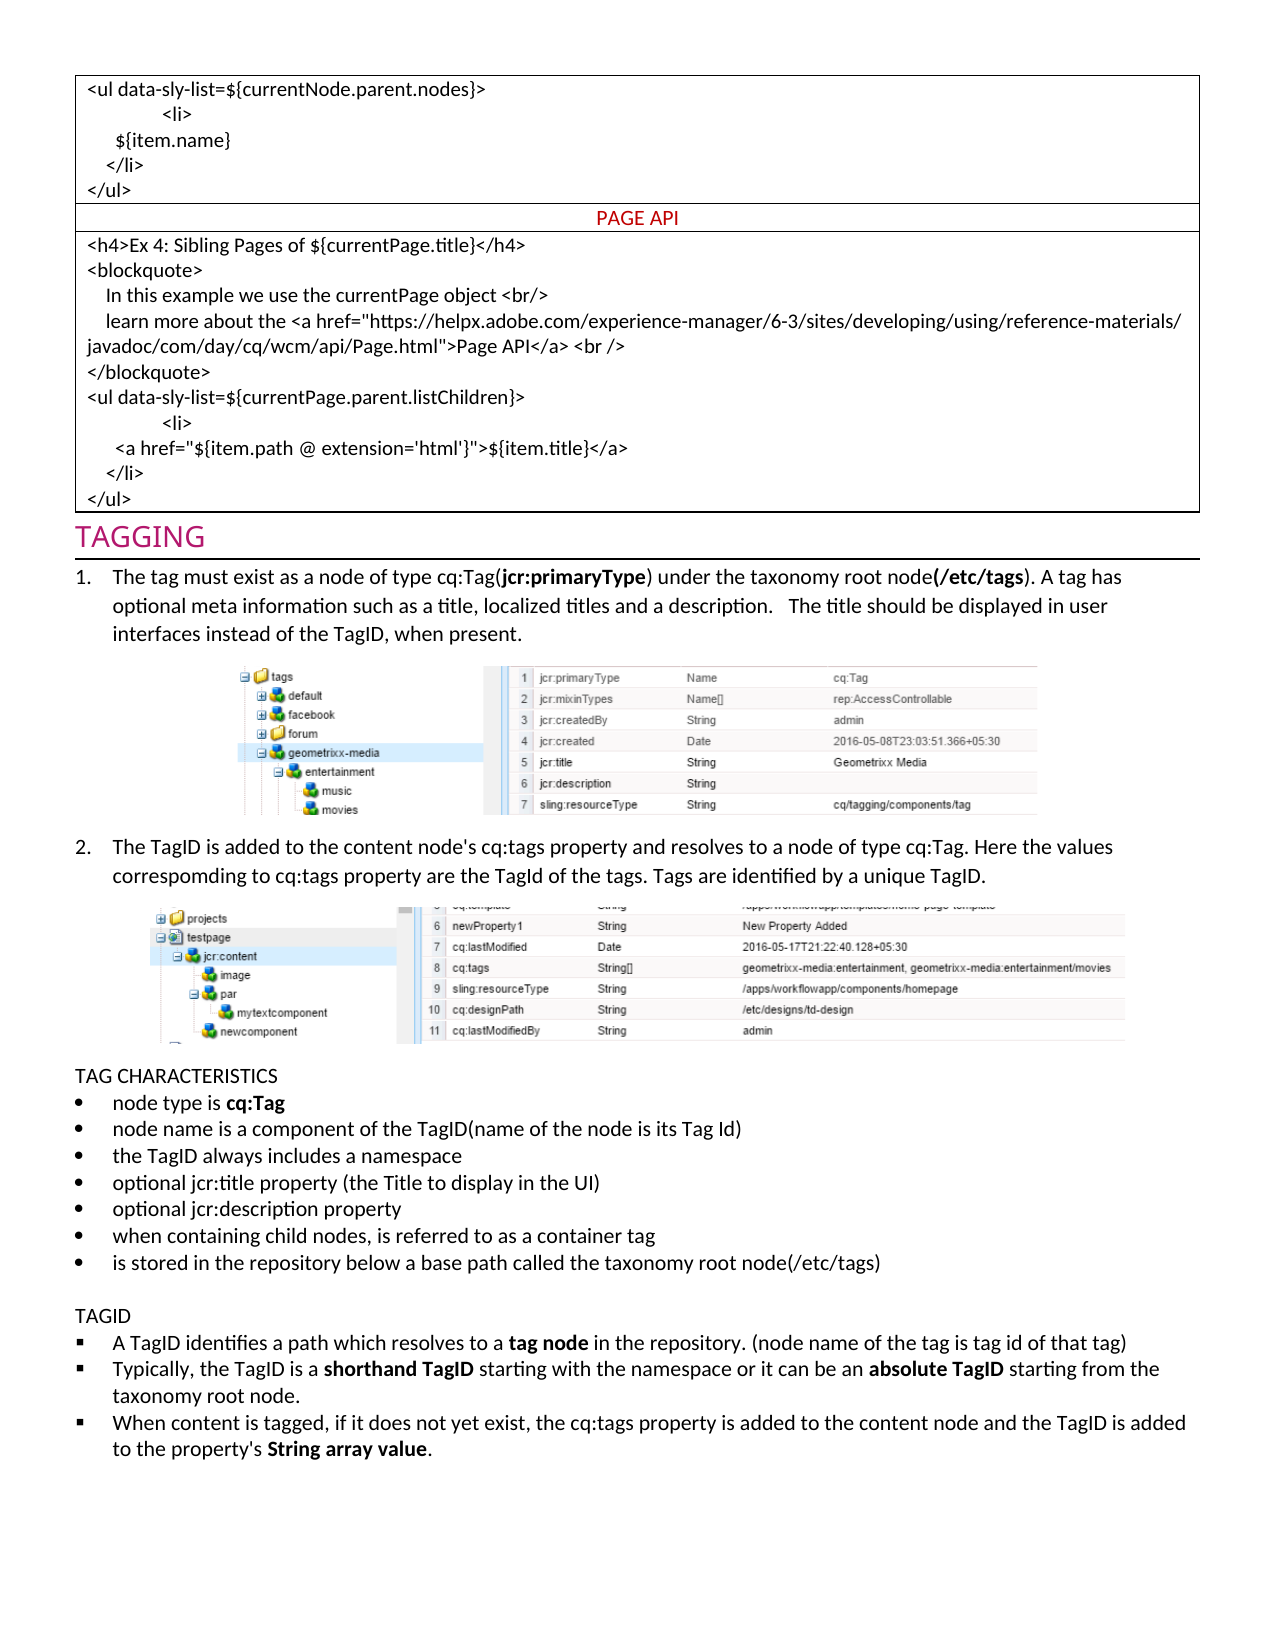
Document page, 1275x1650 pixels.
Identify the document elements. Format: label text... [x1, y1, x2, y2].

list The TagID is added to the content node's cq:tags property and resolves to a node of type cq:Tag. Here the values correspomding to cq:tags property are the TagId of the tags. Tags are identified by a unique TagID. [75, 833, 1200, 889]
list the TagID always includes a namespace [75, 1142, 1200, 1169]
list A TagID identifies a path which resolves to a tag node in the repository. (node name of the tag is tag id of that tag) [75, 1329, 1200, 1355]
list Typically, the TagID is a shorthand TagID starting with the namespace or it can be an absolute TagID starting from the taxonomy root node. [75, 1355, 1200, 1409]
list optional jcr:description property [75, 1195, 1200, 1222]
list node type is cq:Tag [75, 1089, 1200, 1115]
list The tag must exist as a node of type cq:Tag(jcr:primaryType) under the taxonomy root node(/etc/tags). A tag has optional meta information such as a title, localized titles and a description. The title should be displayed in user interfaces instead of the TagID, when present. [75, 563, 1200, 647]
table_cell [76, 76, 1199, 203]
table_cell PAGE API [76, 204, 1199, 231]
list when containing child nodes, is referred to as a container tag [75, 1222, 1200, 1249]
table_cell <h4>Ex 4: Sibling Pages of ${currentPage.title}</h4> <blockquote> In this example we use the currentPage object <br/> learn more about the <a href="https://helpx.adobe.com/experience-manager/6-3/sites/developing/using/reference-materials/javadoc/com/day/cq/wcm/api/Page.html">Page API</a> <br /> </blockquote> <ul data-sly-list=${currentPage.parent.listChildren}> <li> <a href="${item.path @ extension='html'}">${item.title}</a> </li> </ul> [76, 232, 1199, 511]
text TAGID [75, 1302, 1200, 1329]
list When content is tagged, if it does not yet exist, the cq:tags property is added to the content node and the TagID is added to the property's String array value. [75, 1409, 1200, 1462]
picture [150, 907, 1125, 1044]
list is stored in the repository below a base path called the taxonomy root node(/etc/tags) [75, 1249, 1200, 1275]
picture [237, 666, 1038, 815]
subtitle TAGGING [75, 517, 1200, 558]
list optional jcr:title property (the Title to display in the UI) [75, 1169, 1200, 1195]
list node name is a component of the TagID(name of the node is its Tag Id) [75, 1115, 1200, 1142]
text TAG CHARACTERISTICS [75, 1062, 1200, 1089]
